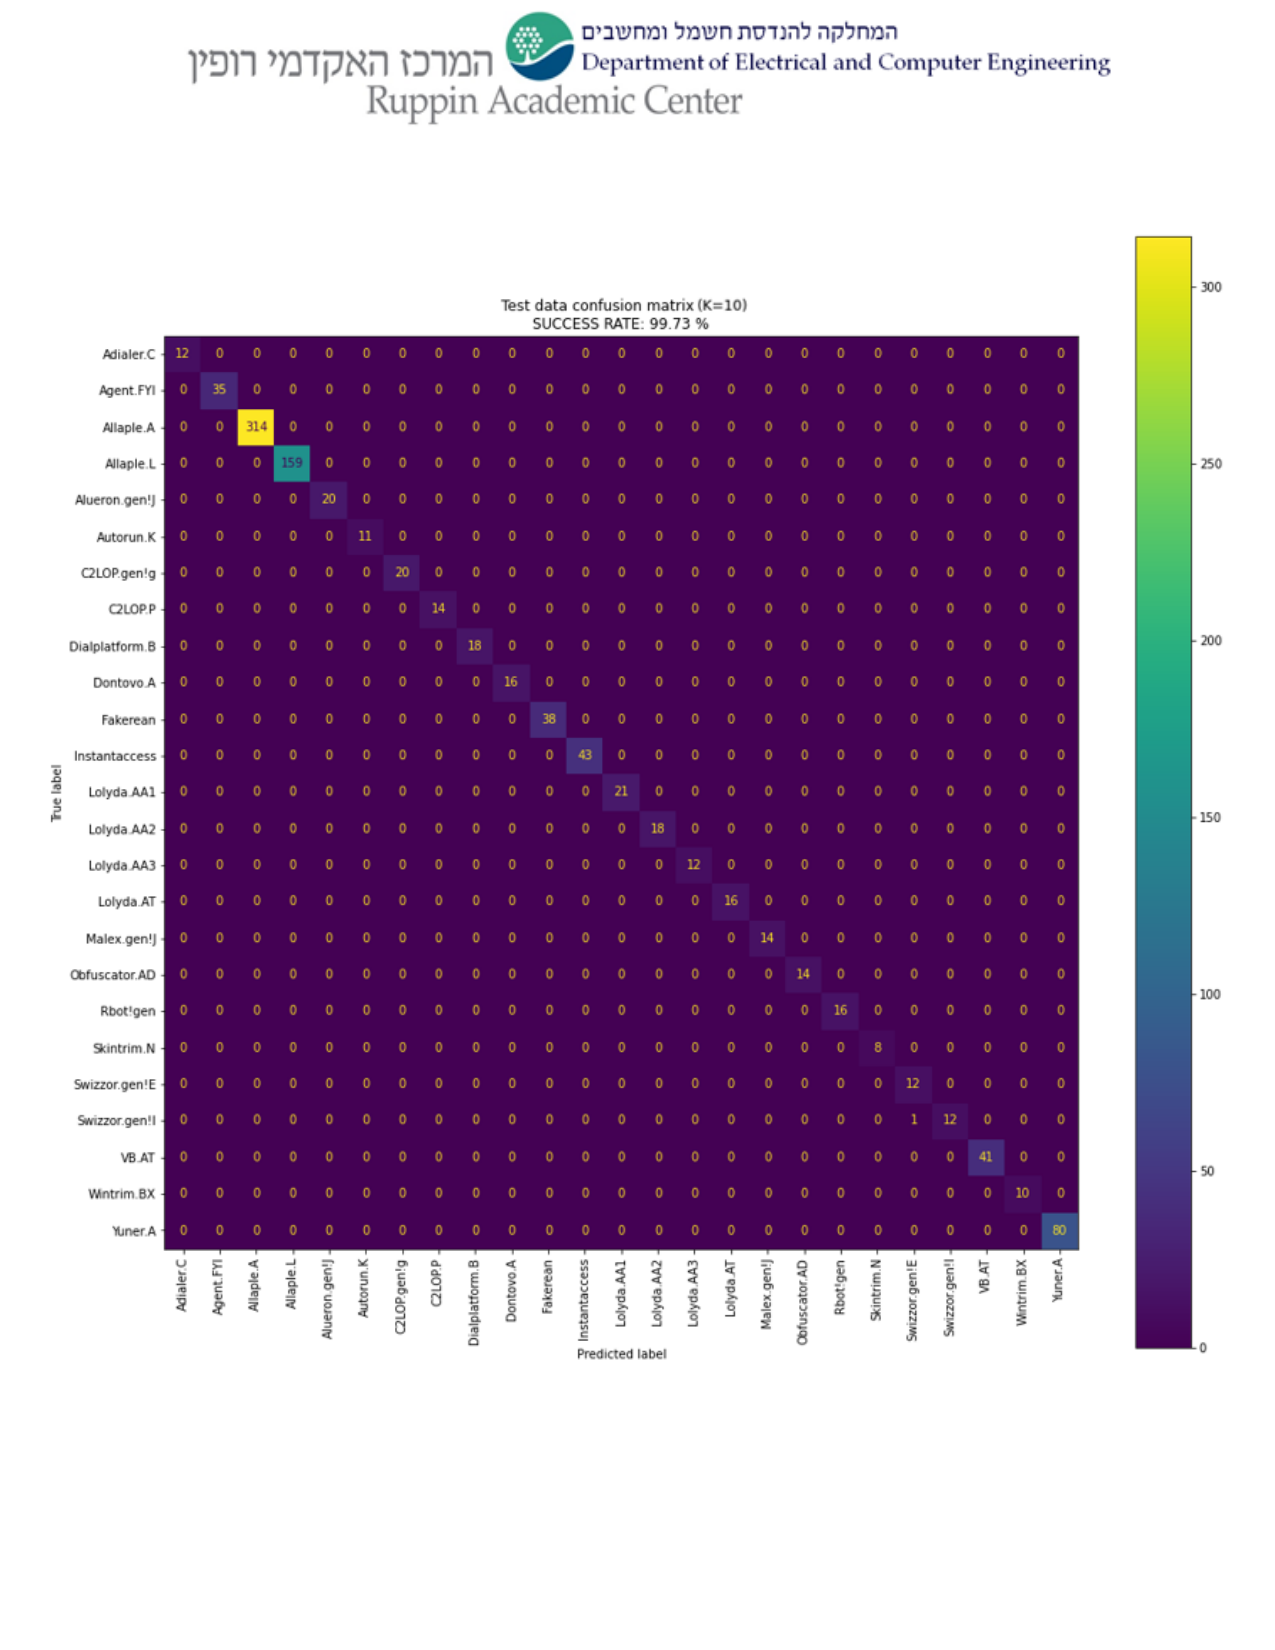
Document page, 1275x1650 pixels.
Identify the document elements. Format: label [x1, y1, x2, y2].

picture [47, 208, 1228, 1381]
picture [150, 9, 1125, 128]
